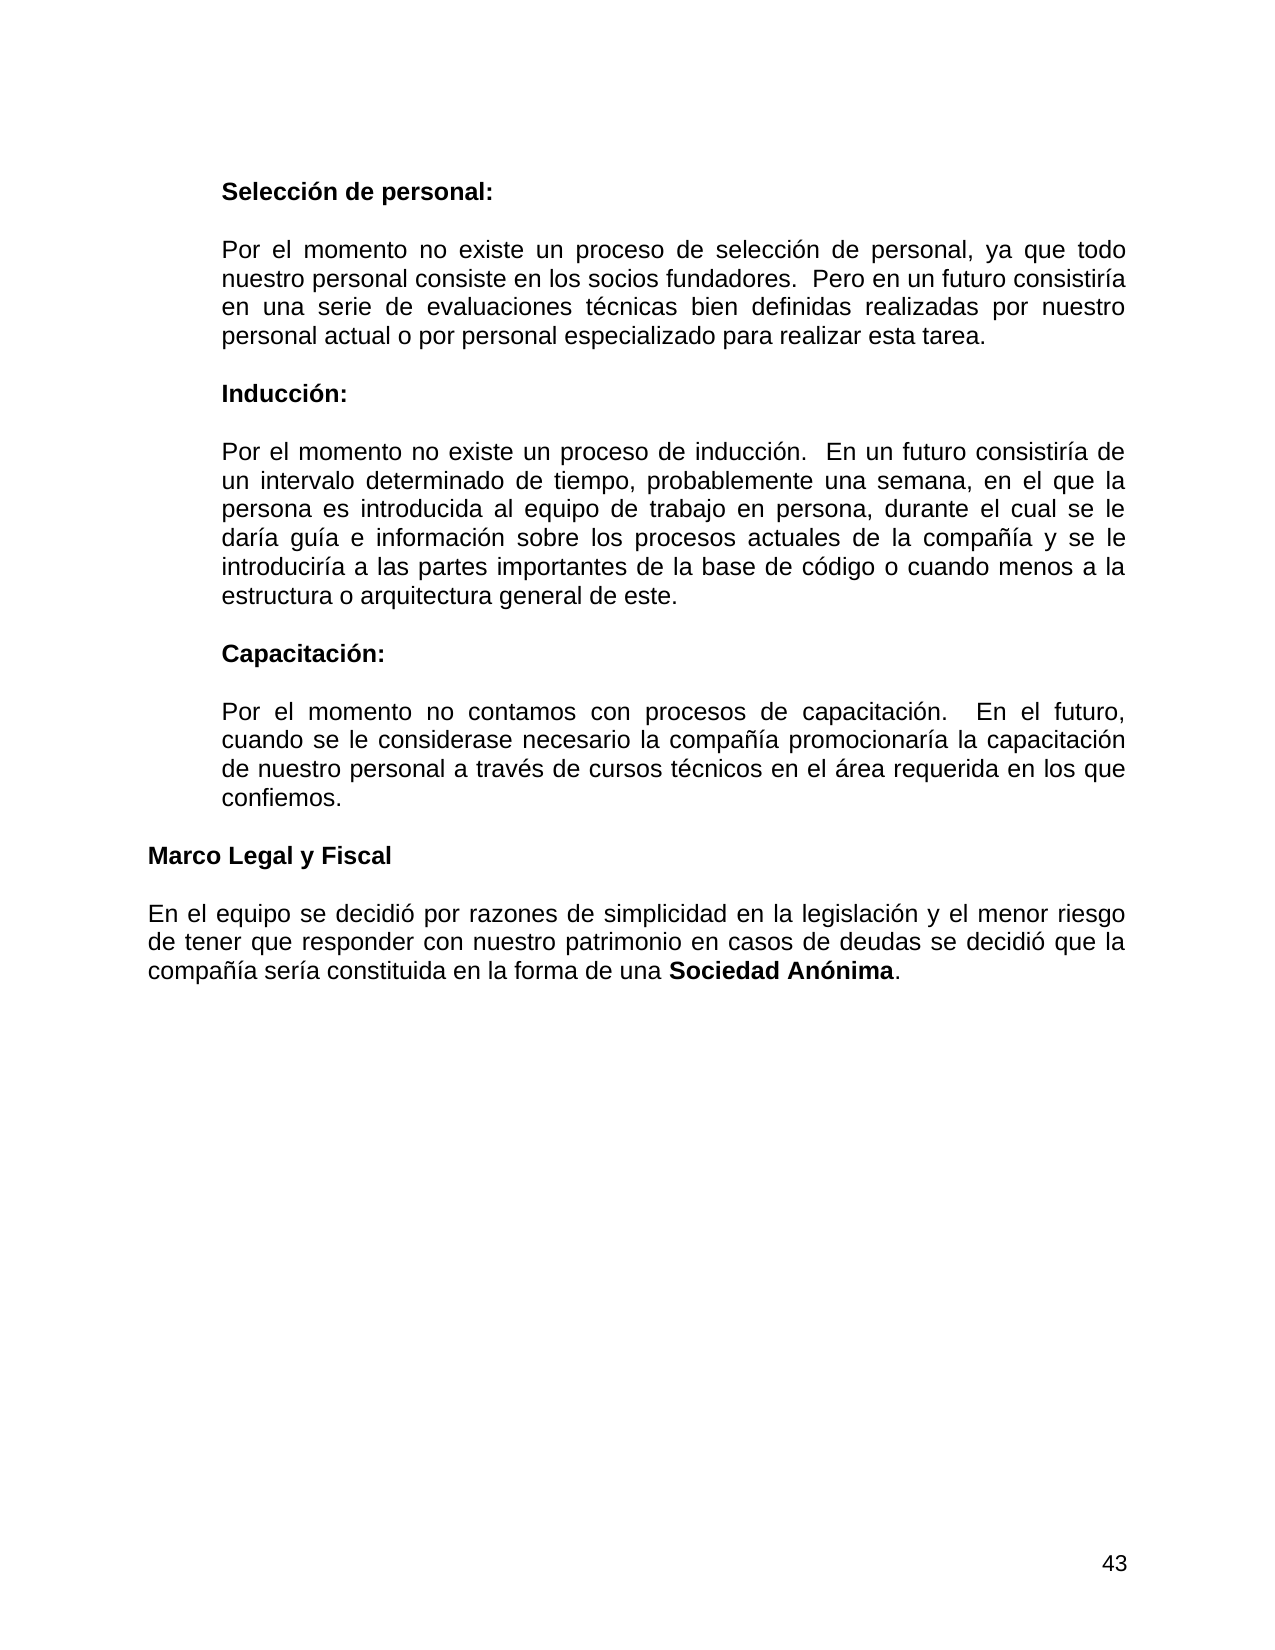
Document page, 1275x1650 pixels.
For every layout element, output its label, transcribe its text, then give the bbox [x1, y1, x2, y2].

subtitle Inducción: [148, 379, 1127, 408]
subtitle Capacitación: [148, 638, 1127, 667]
text Por el momento no existe un proceso de inducción. En un futuro consistiría de un intervalo determinado de tiempo, probablemente una semana, en el que la persona es introducida al equipo de trabajo en persona, durante el cual se le daría guía e información sobre los procesos actuales de la compañía y se le introduciría a las partes importantes de la base de código o cuando menos a la estructura o arquitectura general de este. [221, 437, 1127, 609]
subtitle Selección de personal: [148, 177, 1127, 206]
subtitle Marco Legal y Fiscal [148, 841, 1127, 869]
text En el equipo se decidió por razones de simplicidad en la legislación y el menor riesgo de tener que responder con nuestro patrimonio en casos de deudas se decidió que la compañía sería constituida en la forma de una Sociedad Anónima. [148, 898, 1127, 985]
text Por el momento no existe un proceso de selección de personal, ya que todo nuestro personal consiste en los socios fundadores. Pero en un futuro consistiría en una serie de evaluaciones técnicas bien definidas realizadas por nuestro personal actual o por personal especializado para realizar esta tarea. [221, 235, 1127, 350]
text Por el momento no contamos con procesos de capacitación. En el futuro, cuando se le considerase necesario la compañía promocionaría la capacitación de nuestro personal a través de cursos técnicos en el área requerida en los que confiemos. [221, 696, 1127, 811]
